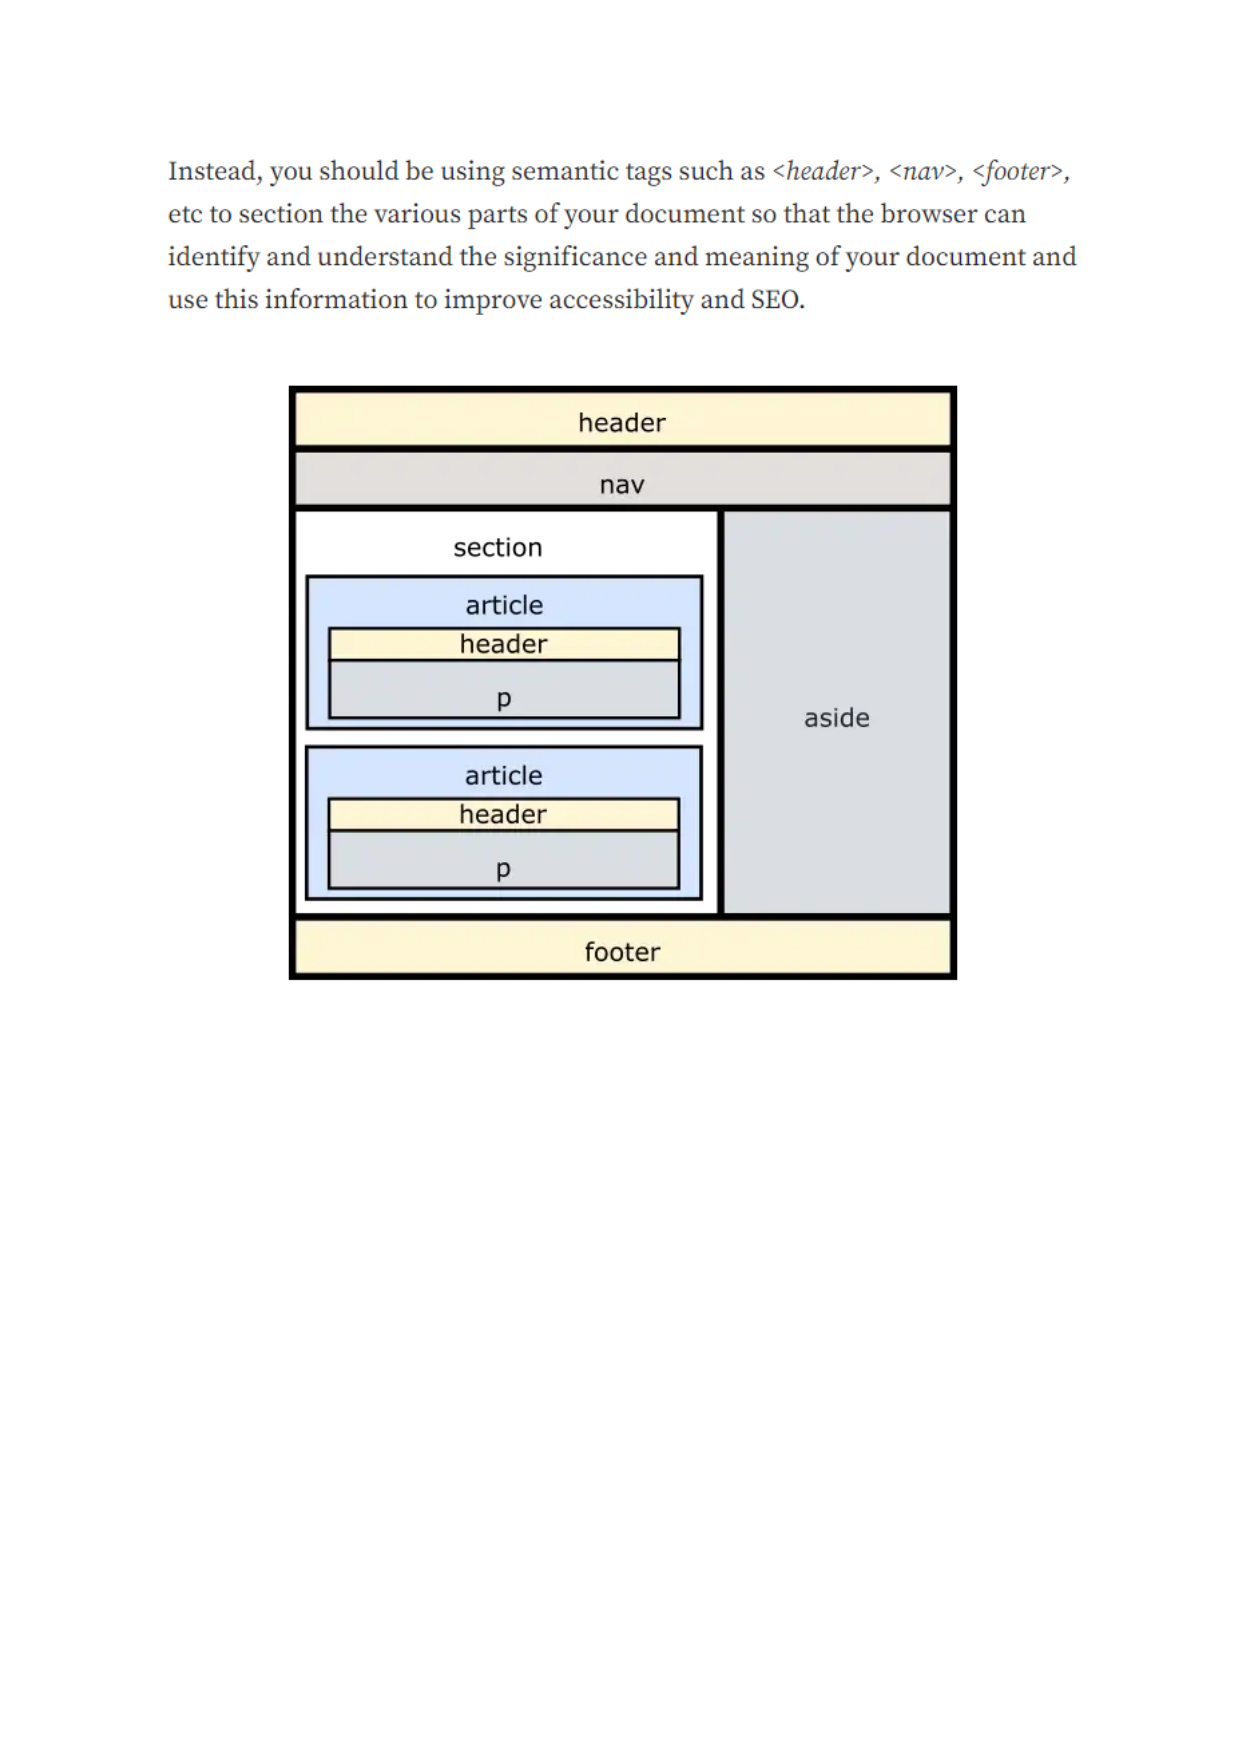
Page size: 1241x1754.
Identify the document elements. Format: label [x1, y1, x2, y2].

picture [150, 150, 1091, 1027]
